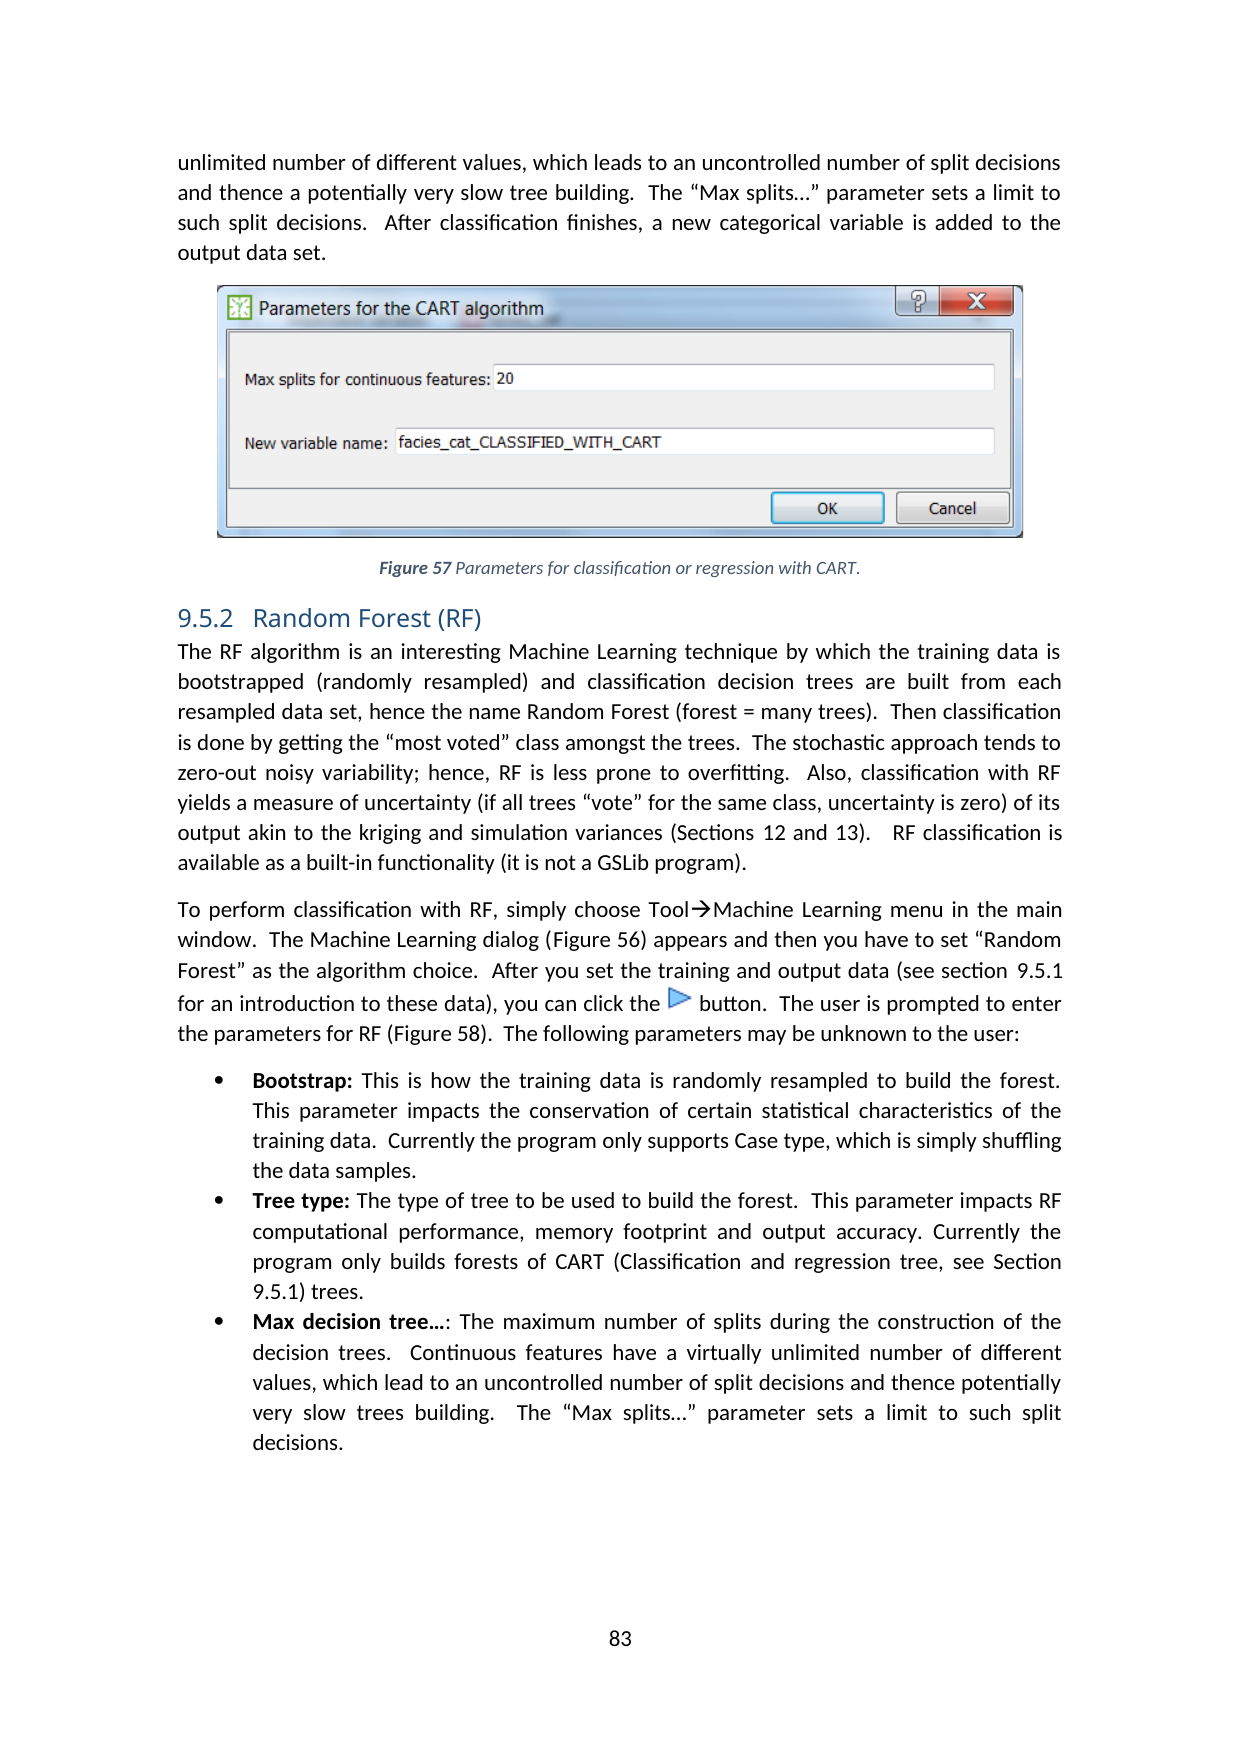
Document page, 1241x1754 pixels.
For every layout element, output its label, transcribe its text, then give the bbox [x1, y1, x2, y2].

subtitle Random Forest (RF) [177, 600, 1063, 634]
list Bootstrap: This is how the training data is randomly resampled to build the forest. This parameter impacts the conservation of certain statistical characteristics of the training data. Currently the program only supports Case type, which is simply shuffling the data samples. [215, 1066, 1063, 1184]
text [177, 148, 1063, 266]
picture [217, 285, 1024, 538]
picture [667, 986, 693, 1011]
text To perform classification with RF, simply choose ToolMachine Learning menu in the main window. The Machine Learning dialog (Figure 56) appears and then you have to set “Random Forest” as the algorithm choice. After you set the training and output data (see section 9.5.1 for an introduction to these data), you can click the button. The user is prompted to enter the parameters for RF (Figure 58). The following parameters may be unknown to the user: [177, 895, 1063, 1047]
text The RF algorithm is an interesting Machine Learning technique by which the training data is bootstrapped (randomly resampled) and classification decision trees are built from each resampled data set, hence the name Random Forest (forest = many trees). Then classification is done by getting the “most voted” class amongst the trees. The stochastic approach tends to zero-out noisy variability; hence, RF is less prone to overfitting. Also, classification with RF yields a measure of uncertainty (if all trees “vote” for the same class, uncertainty is zero) of its output akin to the kriging and simulation variances (Sections 12 and 13). RF classification is available as a built-in functionality (it is not a GSLib program). [177, 637, 1063, 876]
list Max decision tree…: The maximum number of splits during the construction of the decision trees. Continuous features have a virtually unlimited number of different values, which lead to an uncontrolled number of split decisions and thence potentially very slow trees building. The “Max splits…” parameter sets a limit to such split decisions. [215, 1307, 1063, 1456]
list Tree type: The type of tree to be used to build the forest. This parameter impacts RF computational performance, memory footprint and output accuracy. Currently the program only builds forests of CART (Classification and regression tree, see Section 9.5.1) trees. [215, 1187, 1063, 1305]
text Figure 57 Parameters for classification or regression with CART. [177, 556, 1063, 579]
